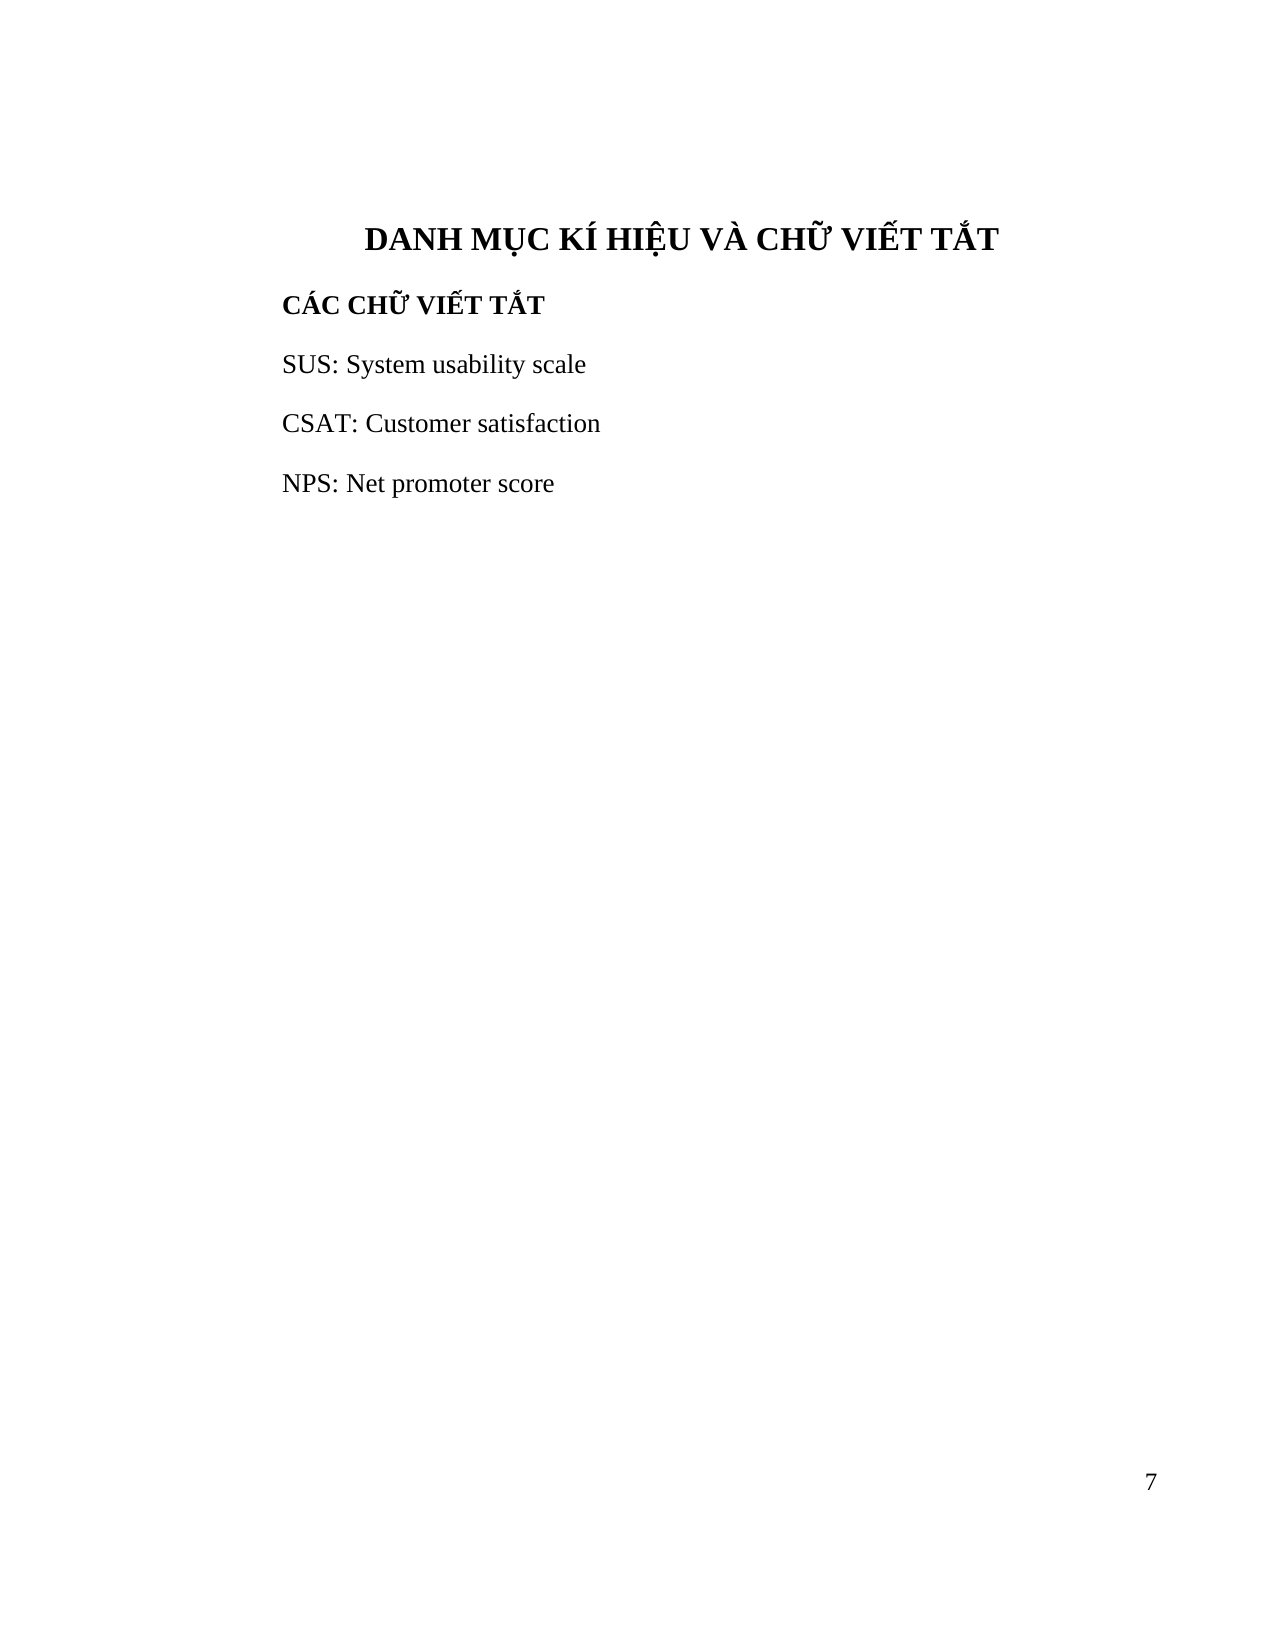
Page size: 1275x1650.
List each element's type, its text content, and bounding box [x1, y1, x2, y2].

text DANH MỤC KÍ HIỆU VÀ CHỮ VIẾT TẮT [207, 219, 1157, 258]
text CÁC CHỮ VIẾT TẮT [207, 289, 1157, 320]
text NPS: Net promoter score [207, 467, 1157, 498]
text CSAT: Customer satisfaction [207, 408, 1157, 439]
text SUS: System usability scale [207, 348, 1157, 379]
